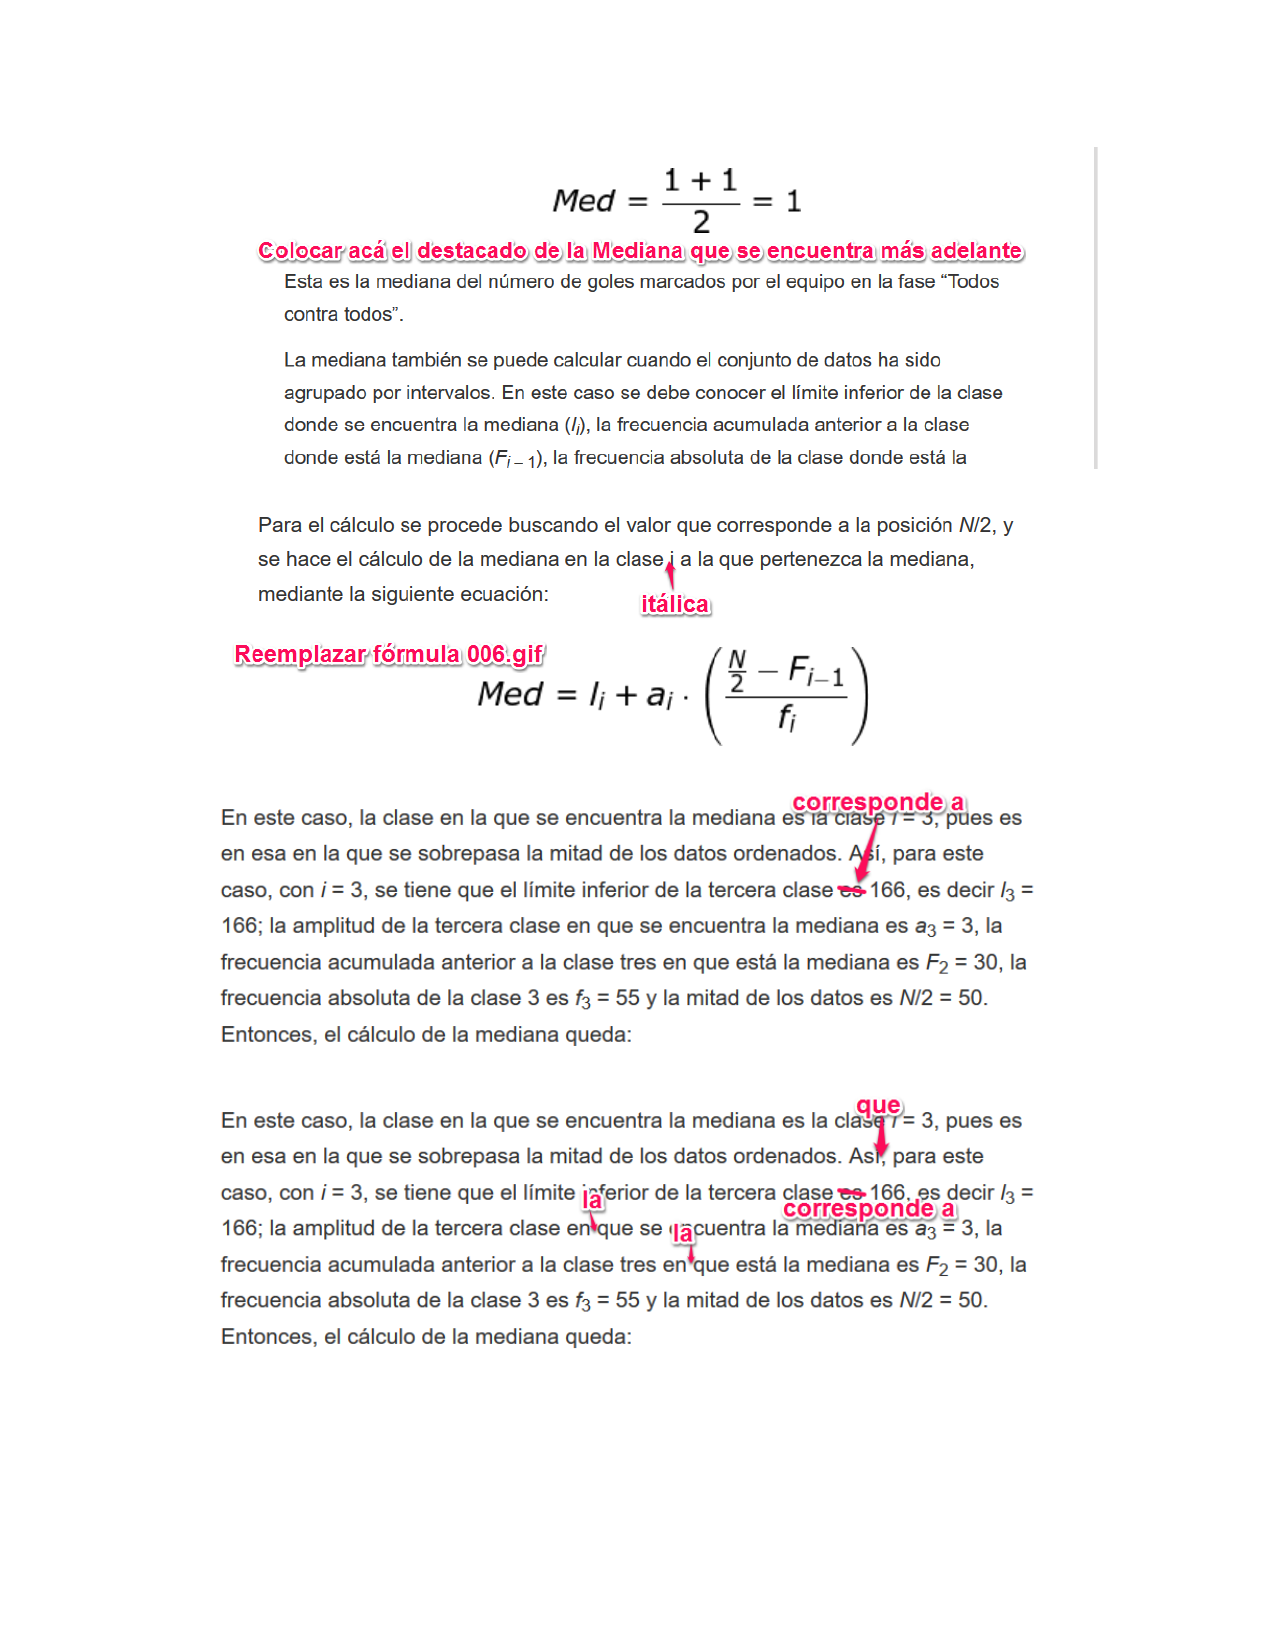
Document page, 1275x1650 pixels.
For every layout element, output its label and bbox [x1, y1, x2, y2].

picture [177, 784, 1098, 1068]
picture [177, 1086, 1098, 1370]
picture [177, 487, 1098, 766]
picture [177, 147, 1098, 469]
